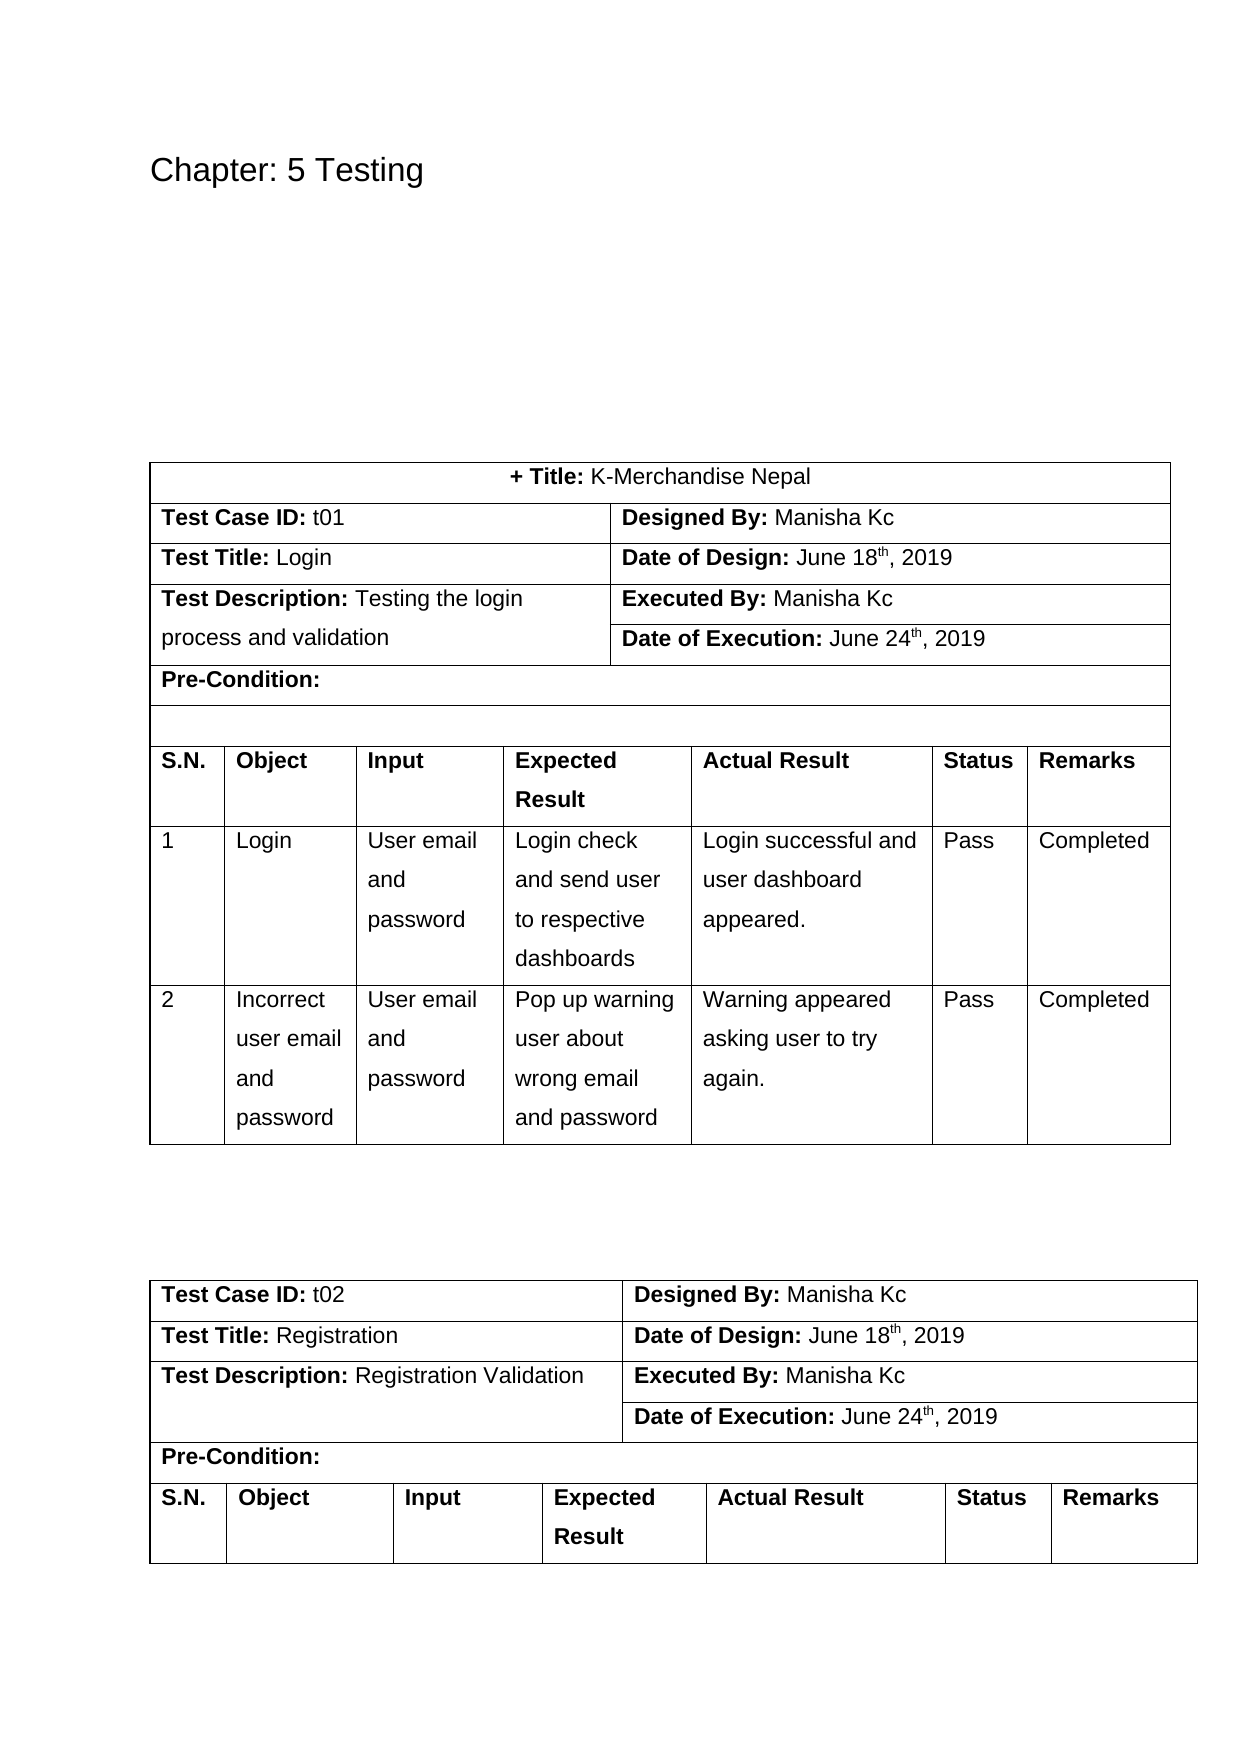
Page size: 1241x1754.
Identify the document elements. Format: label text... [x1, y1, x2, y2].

table_cell Object [225, 747, 356, 826]
table_cell Executed By: Manisha Kc [611, 585, 1170, 624]
subtitle Chapter: 5 Testing [150, 150, 1090, 188]
table_cell Warning appeared asking user to try again. [692, 986, 932, 1144]
table_cell Completed [1028, 986, 1170, 1144]
table_cell Test Case ID: t01 [151, 504, 610, 543]
table_cell Object [227, 1484, 393, 1563]
table_cell Designed By: Manisha Kc [611, 504, 1170, 543]
table_cell Test Description: Registration Validation [151, 1362, 622, 1442]
table_cell Incorrect user email and password [225, 986, 356, 1144]
table_cell Actual Result [692, 747, 932, 826]
table_cell Test Title: Login [151, 544, 610, 584]
table_cell S.N. [151, 747, 224, 826]
table_cell Test Title: Registration [151, 1322, 622, 1361]
table_cell Date of Design: June 18th, 2019 [611, 544, 1170, 584]
table_header Designed By: Manisha Kc [623, 1281, 1197, 1321]
table_cell Date of Execution: June 24th, 2019 [623, 1403, 1197, 1442]
table_cell 1 [151, 827, 224, 985]
table_cell Remarks [1028, 747, 1170, 826]
table_cell Expected Result [543, 1484, 706, 1563]
table_cell Pop up warning user about wrong email and password [504, 986, 691, 1144]
table_header Test Case ID: t02 [151, 1281, 622, 1321]
table_cell 2 [151, 986, 224, 1144]
table_cell Actual Result [707, 1484, 945, 1563]
table_cell Completed [1028, 827, 1170, 985]
table_cell Login [225, 827, 356, 985]
table_header + Title: K-Merchandise Nepal [151, 463, 1170, 503]
table_cell Status [933, 747, 1027, 826]
table_cell Test Description: Testing the login process and validation [151, 585, 610, 665]
table_cell Pre-Condition: [151, 1443, 1197, 1483]
table_cell S.N. [151, 1484, 226, 1563]
table_cell Login successful and user dashboard appeared. [692, 827, 932, 985]
table_cell Date of Design: June 18th, 2019 [623, 1322, 1197, 1361]
table_cell Status [946, 1484, 1051, 1563]
table_cell Pass [933, 827, 1027, 985]
table_cell Login check and send user to respective dashboards [504, 827, 691, 985]
table_cell User email and password [357, 827, 503, 985]
table_cell Executed By: Manisha Kc [623, 1362, 1197, 1402]
table_cell Input [357, 747, 503, 826]
table_cell Pre-Condition: [151, 666, 1170, 705]
table_cell Date of Execution: June 24th, 2019 [611, 625, 1170, 665]
table_cell Expected Result [504, 747, 691, 826]
table_cell Input [394, 1484, 542, 1563]
table_cell [151, 706, 1170, 746]
table_cell Pass [933, 986, 1027, 1144]
table_cell Remarks [1052, 1484, 1197, 1563]
table_cell User email and password [357, 986, 503, 1144]
